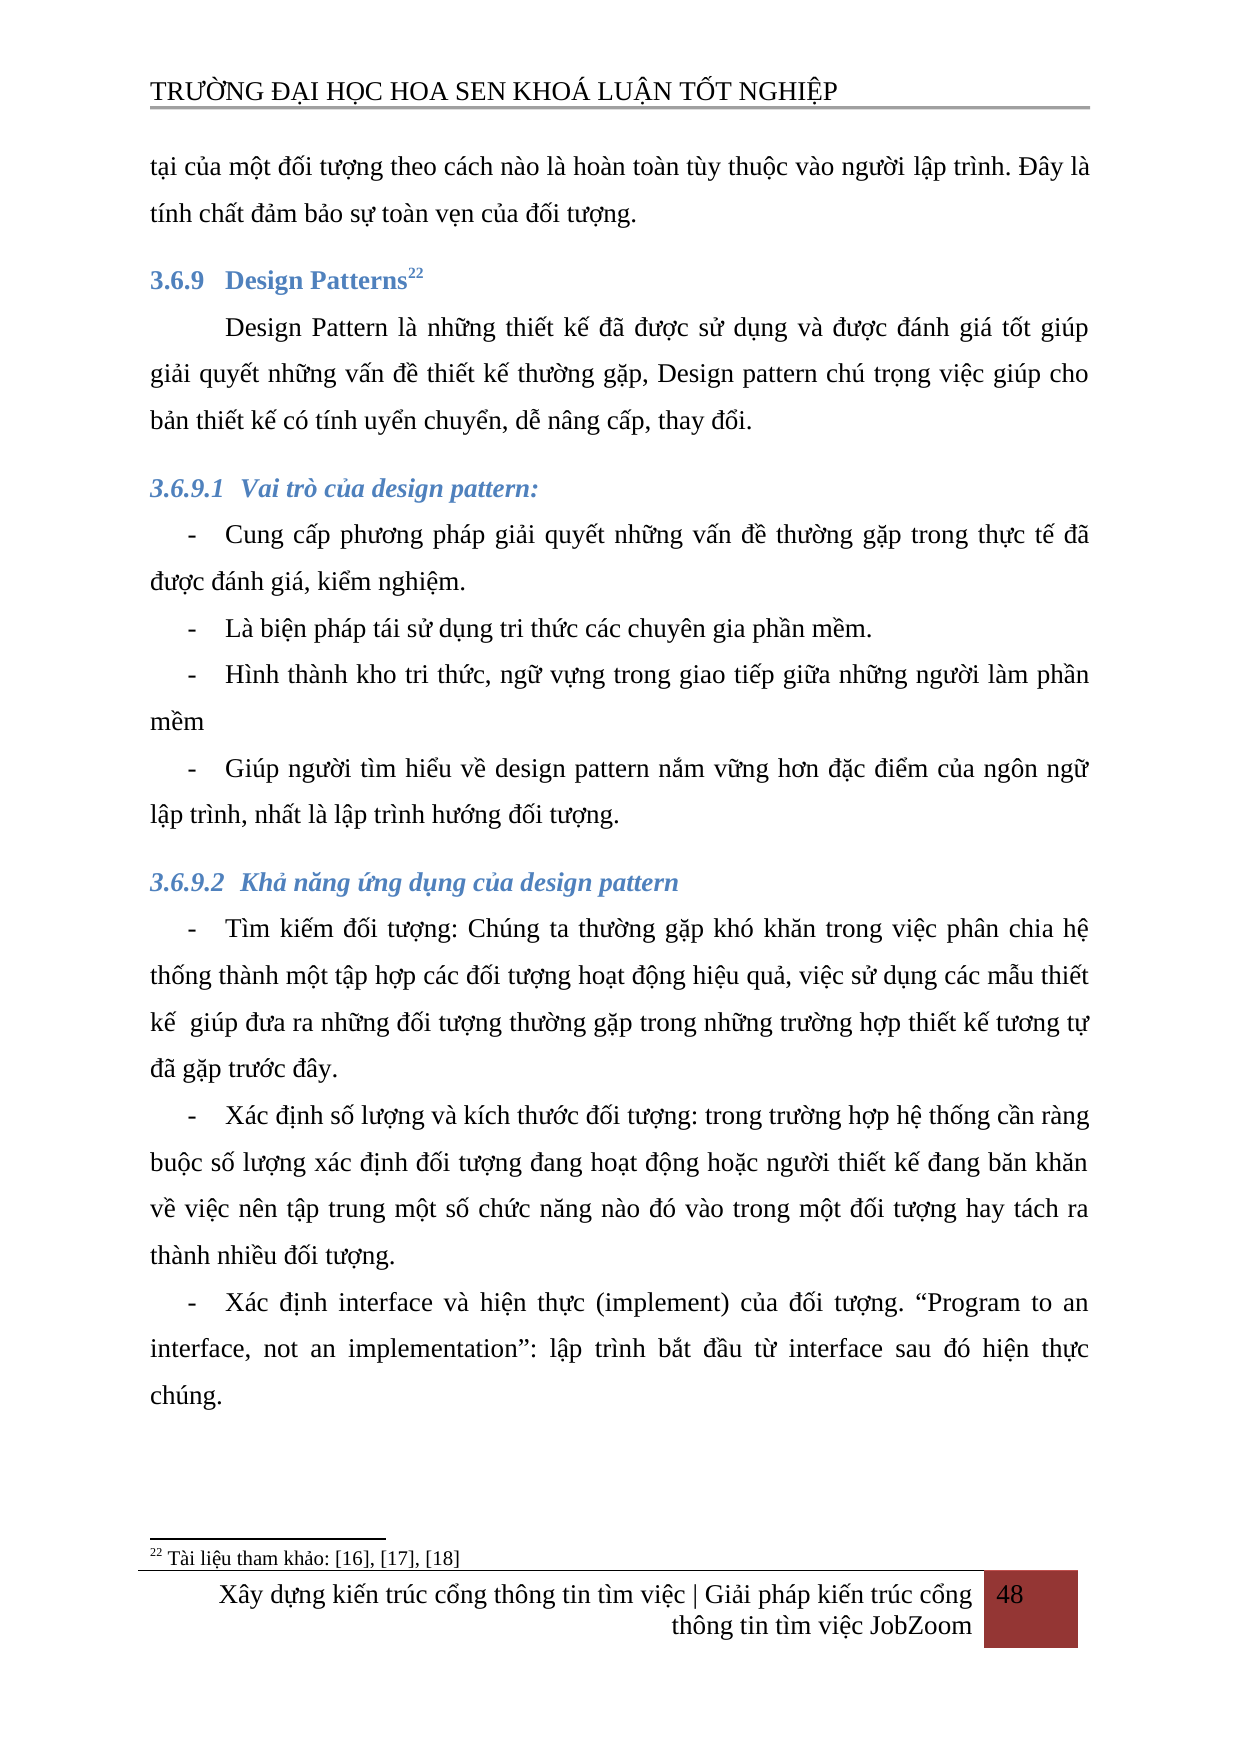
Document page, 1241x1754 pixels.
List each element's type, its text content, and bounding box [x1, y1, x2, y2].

subtitle Khả năng ứng dụng của design pattern [150, 866, 1090, 897]
list Hình thành kho tri thức, ngữ vựng trong giao tiếp giữa những người làm phần mềm [150, 658, 1090, 736]
list Xác định số lượng và kích thước đối tượng: trong trường hợp hệ thống cần ràng buộc số lượng xác định đối tượng đang hoạt động hoặc người thiết kế đang băn khăn về việc nên tập trung một số chức năng nào đó vào trong một đối tượng hay tách ra thành nhiều đối tượng. [150, 1099, 1090, 1270]
list Cung cấp phương pháp giải quyết những vấn đề thường gặp trong thực tế đã được đánh giá, kiểm nghiệm. [150, 518, 1090, 596]
text Design Pattern là những thiết kế đã được sử dụng và được đánh giá tốt giúp giải quyết những vấn đề thiết kế thường gặp, Design pattern chú trọng việc giúp cho bản thiết kế có tính uyển chuyển, dễ nâng cấp, thay đổi. [150, 311, 1090, 435]
list Giúp người tìm hiểu về design pattern nắm vững hơn đặc điểm của ngôn ngữ lập trình, nhất là lập trình hướng đối tượng. [150, 752, 1090, 829]
subtitle Vai trò của design pattern: [150, 472, 1090, 503]
subtitle Design Patterns [150, 264, 1090, 295]
list Tìm kiếm đối tượng: Chúng ta thường gặp khó khăn trong việc phân chia hệ thống thành một tập hợp các đối tượng hoạt động hiệu quả, việc sử dụng các mẫu thiết kế giúp đưa ra những đối tượng thường gặp trong những trường hợp thiết kế tương tự đã gặp trước đây. [150, 912, 1090, 1084]
list Là biện pháp tái sử dụng tri thức các chuyên gia phần mềm. [150, 612, 1090, 643]
list Xác định interface và hiện thực (implement) của đối tượng. “Program to an interface, not an implementation”: lập trình bắt đầu từ interface sau đó hiện thực chúng. [150, 1286, 1090, 1410]
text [150, 150, 1090, 228]
